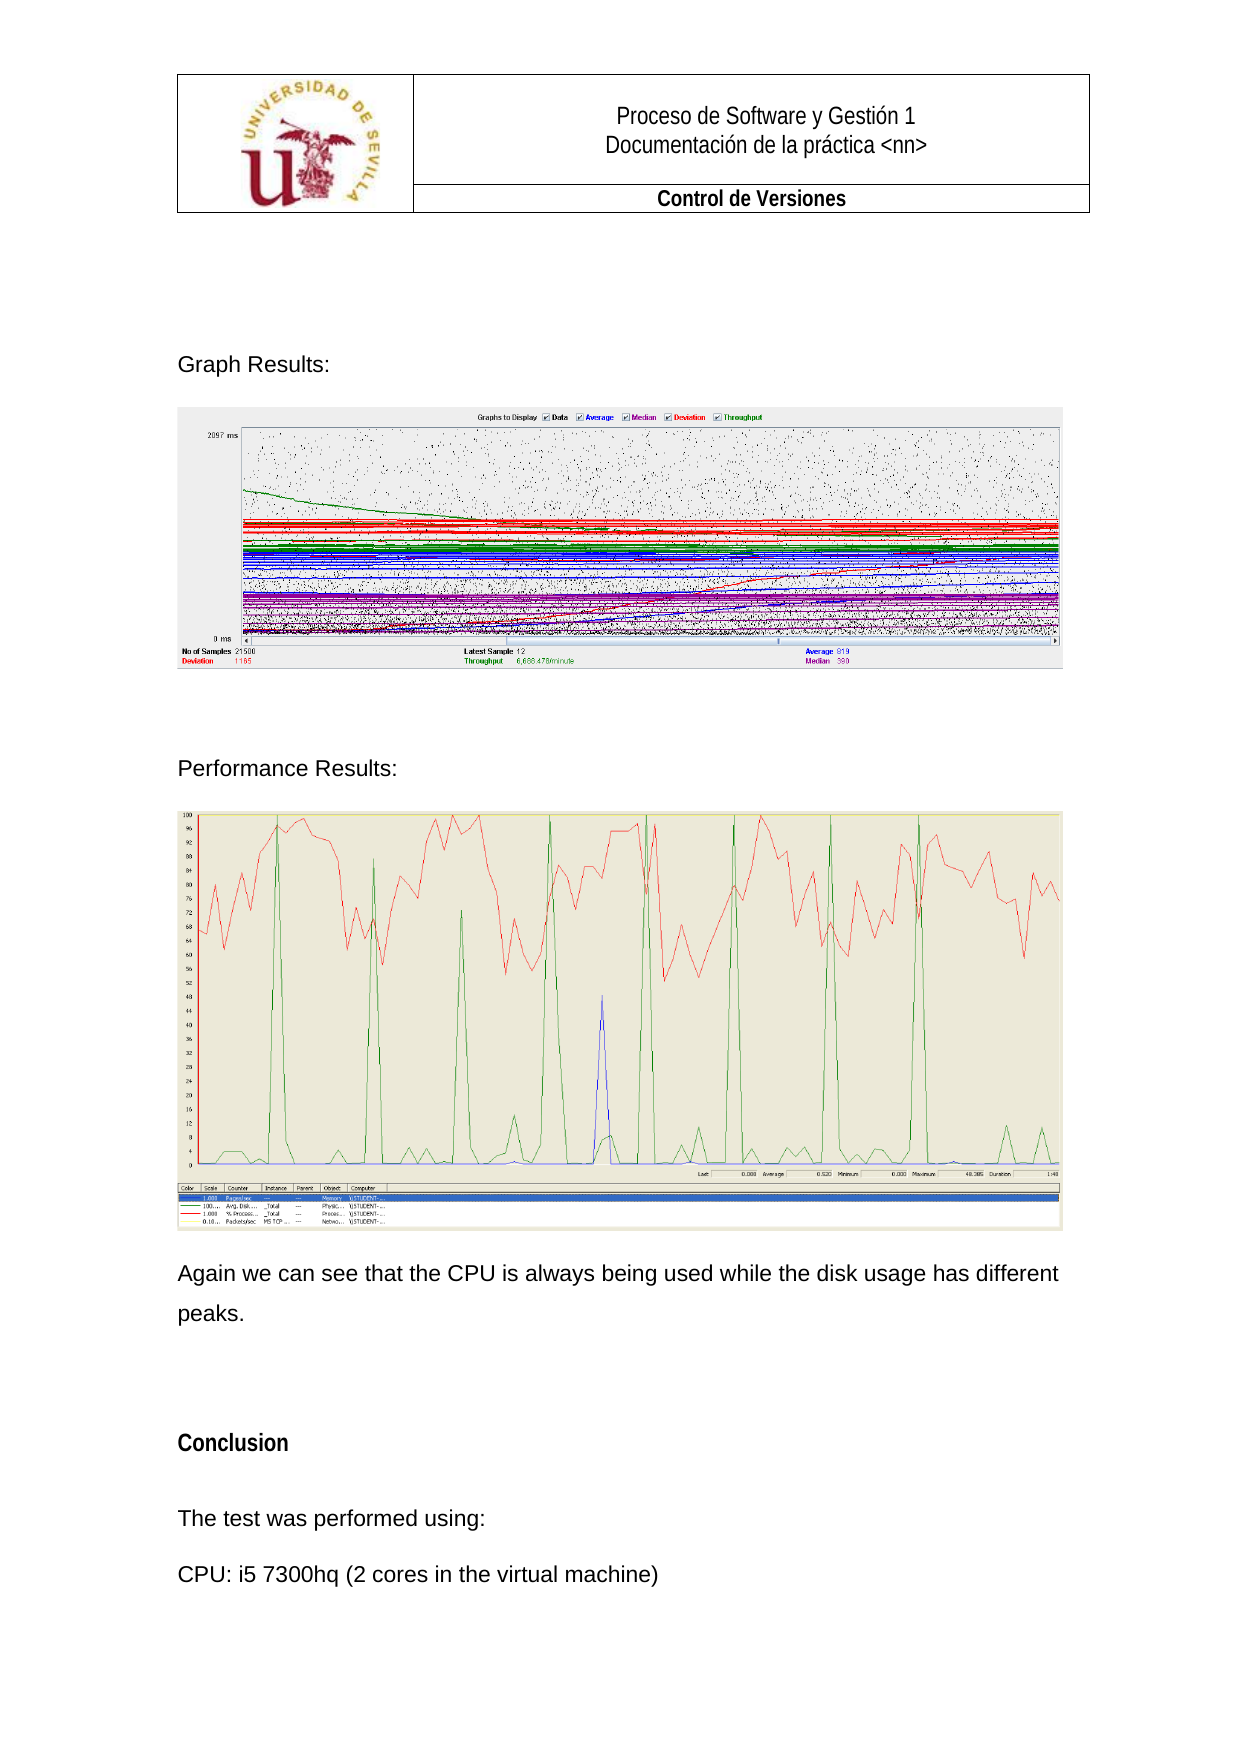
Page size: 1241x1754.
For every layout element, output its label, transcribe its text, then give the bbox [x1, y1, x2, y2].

text The test was performed using: [177, 1505, 1063, 1531]
text Again we can see that the CPU is always being used while the disk usage has different peaks. [177, 1260, 1063, 1326]
text Graph Results: [177, 351, 1063, 378]
subtitle Conclusion [177, 1428, 1063, 1457]
text CPU: i5 7300hq (2 cores in the virtual machine) [177, 1561, 1063, 1587]
picture [177, 407, 1063, 670]
picture [240, 79, 381, 208]
picture [177, 811, 1063, 1231]
text Performance Results: [177, 755, 1063, 782]
